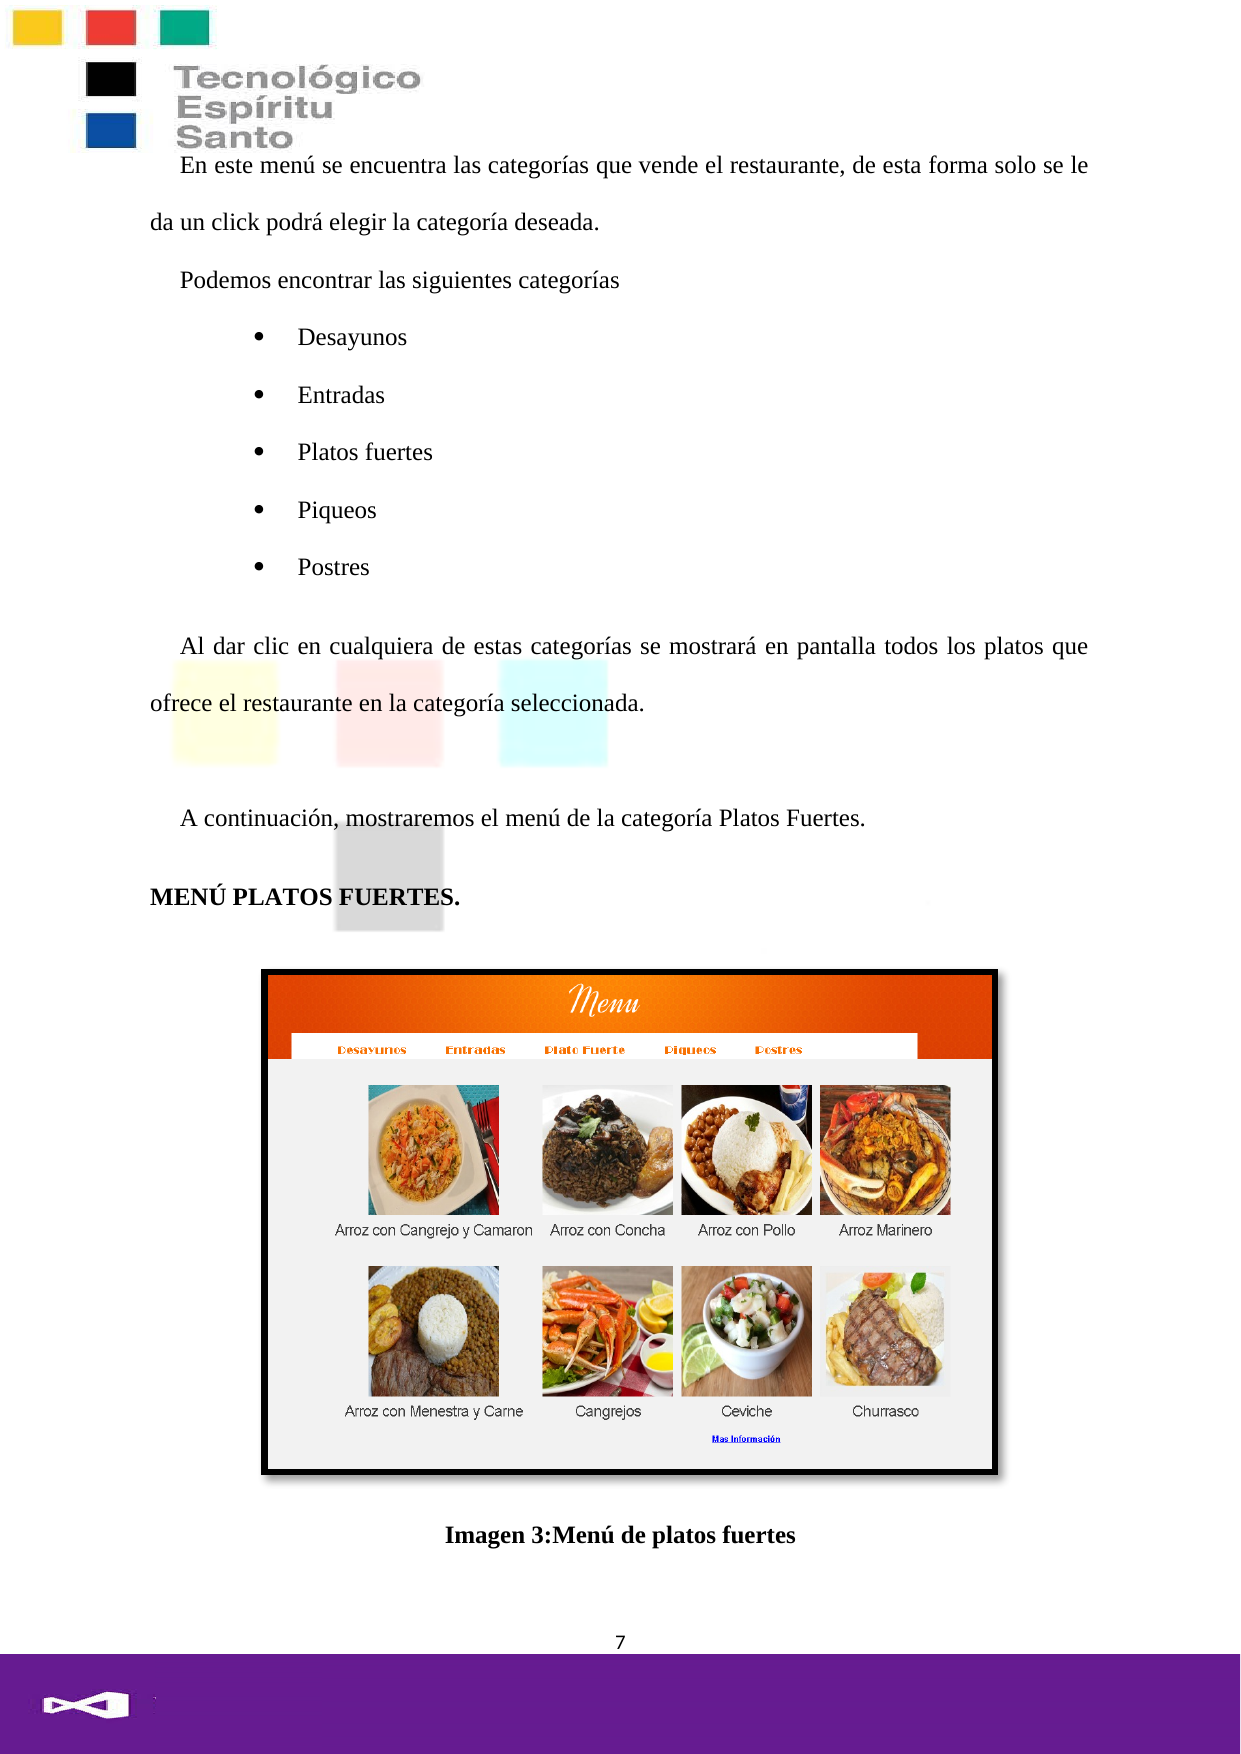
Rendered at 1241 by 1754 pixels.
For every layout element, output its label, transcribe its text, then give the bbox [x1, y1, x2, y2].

text Al dar clic en cualquiera de estas categorías se mostrará en pantalla todos los platos que ofrece el restaurante en la categoría seleccionada. [150, 631, 1090, 717]
list Entradas [225, 380, 1090, 409]
list Desayunos [225, 322, 1090, 351]
subtitle Imagen 3:Menú de platos fuertes [150, 1521, 1090, 1549]
list Piqueos [225, 495, 1090, 524]
picture [0, 1654, 1241, 1754]
picture [4, 5, 425, 153]
list Postres [225, 552, 1090, 581]
list Platos fuertes [225, 437, 1090, 466]
text A continuación, mostraremos el menú de la categoría Platos Fuertes. [150, 803, 1090, 832]
picture [268, 975, 992, 1469]
text En este menú se encuentra las categorías que vende el restaurante, de esta forma solo se le da un click podrá elegir la categoría deseada. [150, 150, 1090, 236]
text Podemos encontrar las siguientes categorías [150, 265, 1090, 294]
subtitle Menú platos fuertes. [150, 882, 1090, 910]
